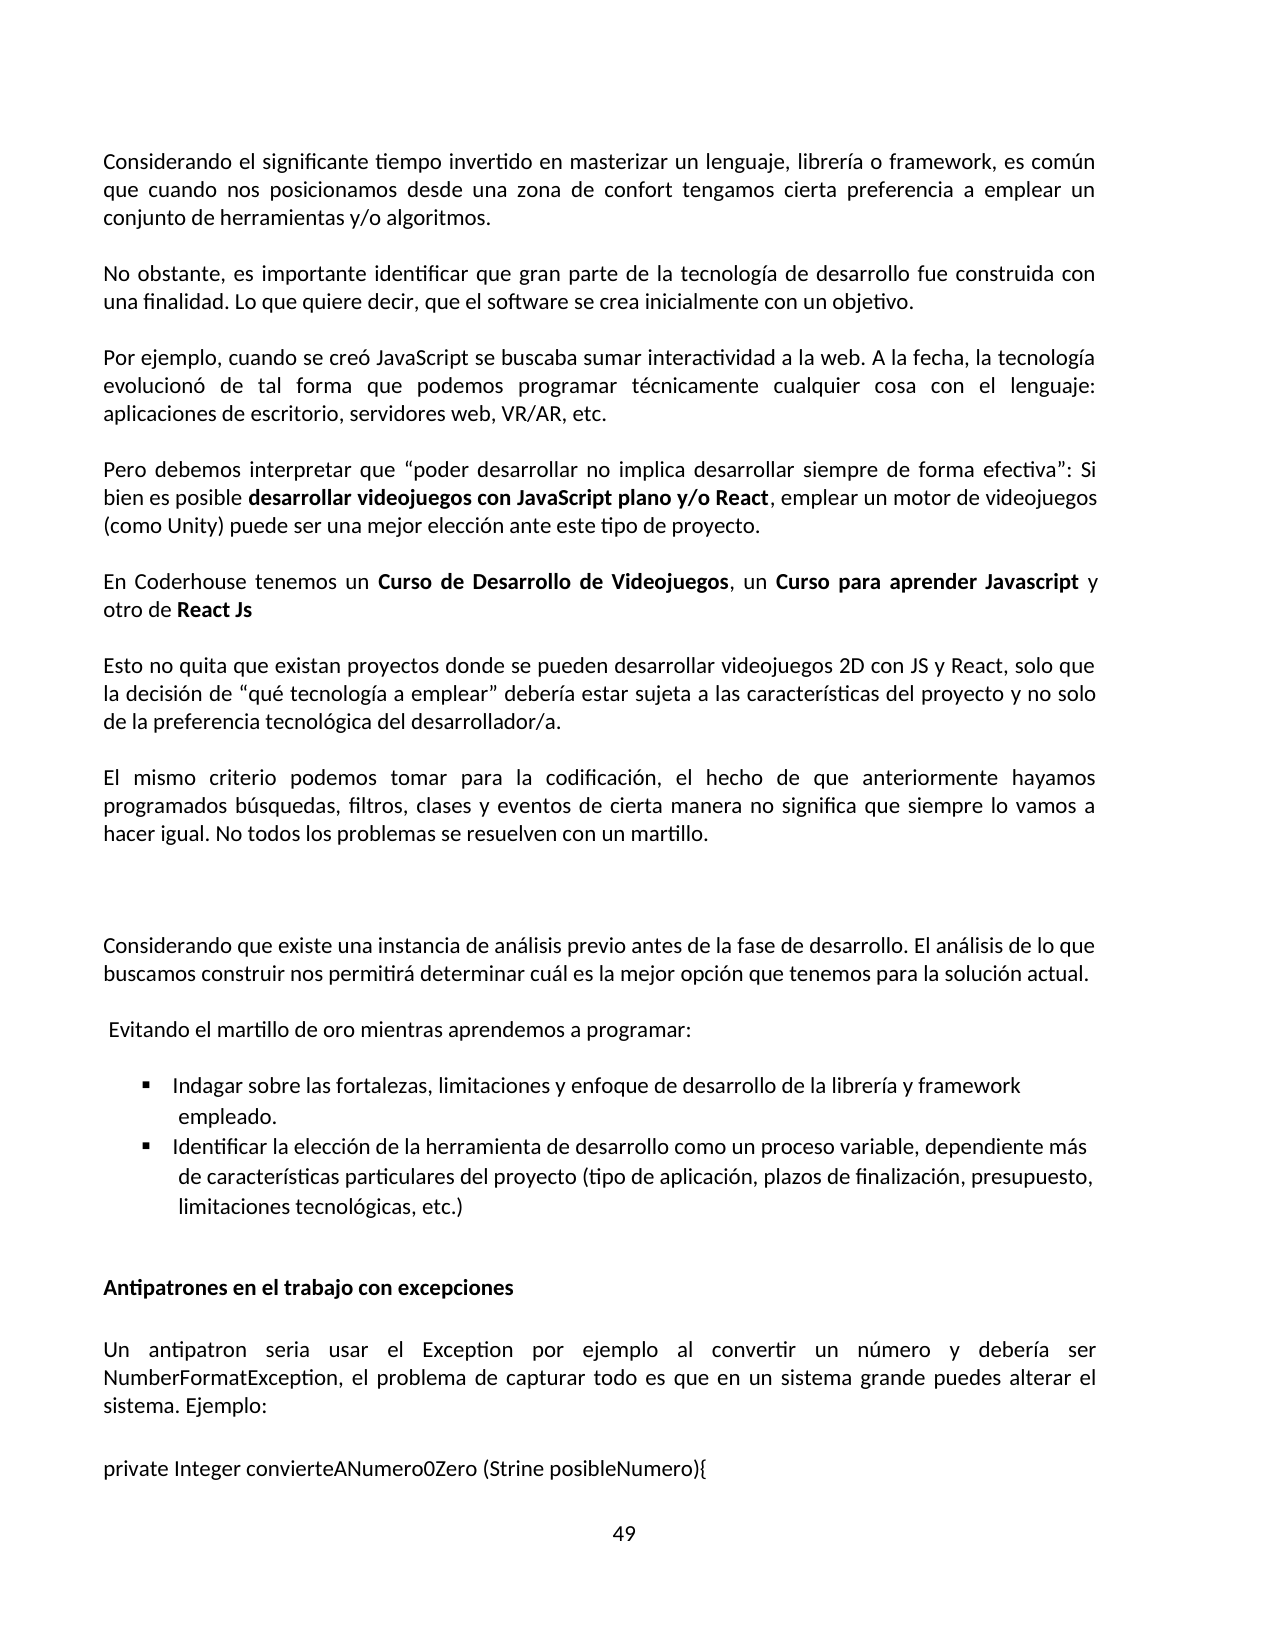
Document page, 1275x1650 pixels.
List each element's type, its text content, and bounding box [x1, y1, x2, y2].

text private Integer convierteANumero0Zero (Strine posibleNumero){ [103, 1454, 1098, 1482]
text Por ejemplo, cuando se creó JavaScript se buscaba sumar interactividad a la web. A la fecha, la tecnología evolucionó de tal forma que podemos programar técnicamente cualquier cosa con el lenguaje: aplicaciones de escritorio, servidores web, VR/AR, etc. [103, 343, 1098, 427]
text Pero debemos interpretar que “poder desarrollar no implica desarrollar siempre de forma efectiva”: Si bien es posible desarrollar videojuegos con JavaScript plano y/o React, emplear un motor de videojuegos (como Unity) puede ser una mejor elección ante este tipo de proyecto. [103, 455, 1098, 539]
text En Coderhouse tenemos un Curso de Desarrollo de Videojuegos, un Curso para aprender Javascript y otro de React Js [103, 567, 1098, 623]
text No obstante, es importante identificar que gran parte de la tecnología de desarrollo fue construida con una finalidad. Lo que quiere decir, que el software se crea inicialmente con un objetivo. [103, 259, 1098, 315]
text Un antipatron seria usar el Exception por ejemplo al convertir un número y debería ser NumberFormatException, el problema de capturar todo es que en un sistema grande puedes alterar el sistema. Ejemplo: [103, 1336, 1098, 1419]
text Considerando el significante tiempo invertido en masterizar un lenguaje, librería o framework, es común que cuando nos posicionamos desde una zona de confort tengamos cierta preferencia a emplear un conjunto de herramientas y/o algoritmos. [103, 147, 1098, 231]
list Indagar sobre las fortalezas, limitaciones y enfoque de desarrollo de la librería y framework empleado. [141, 1072, 1098, 1130]
text El mismo criterio podemos tomar para la codificación, el hecho de que anteriormente hayamos programados búsquedas, filtros, clases y eventos de cierta manera no significa que siempre lo vamos a hacer igual. No todos los problemas se resuelven con un martillo. [103, 763, 1098, 847]
text Evitando el martillo de oro mientras aprendemos a programar: [103, 1016, 1098, 1044]
text Antipatrones en el trabajo con excepciones [103, 1273, 1098, 1301]
text Esto no quita que existan proyectos donde se pueden desarrollar videojuegos 2D con JS y React, solo que la decisión de “qué tecnología a emplear” debería estar sujeta a las características del proyecto y no solo de la preferencia tecnológica del desarrollador/a. [103, 651, 1098, 735]
list Identificar la elección de la herramienta de desarrollo como un proceso variable, dependiente más de características particulares del proyecto (tipo de aplicación, plazos de finalización, presupuesto, limitaciones tecnológicas, etc.) [141, 1132, 1098, 1221]
text Considerando que existe una instancia de análisis previo antes de la fase de desarrollo. El análisis de lo que buscamos construir nos permitirá determinar cuál es la mejor opción que tenemos para la solución actual. [103, 932, 1098, 988]
